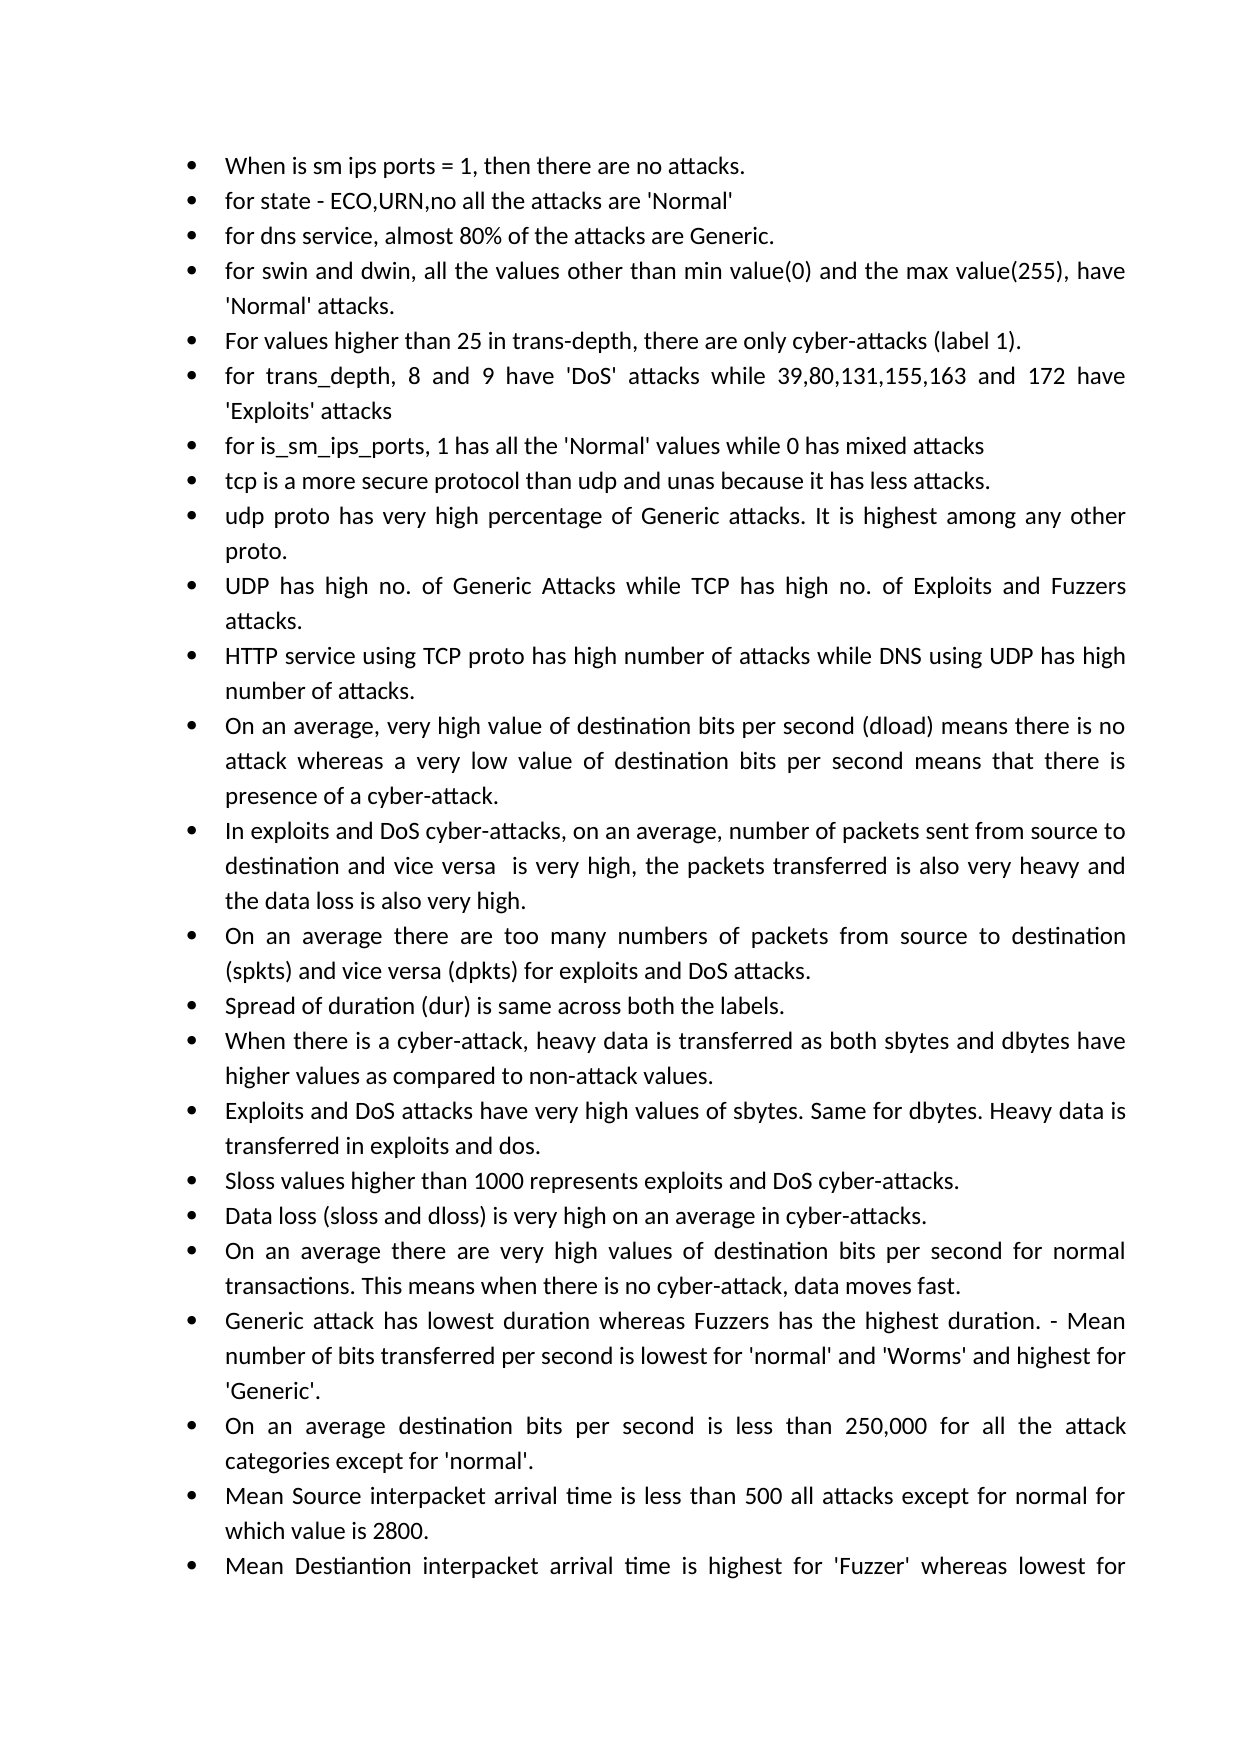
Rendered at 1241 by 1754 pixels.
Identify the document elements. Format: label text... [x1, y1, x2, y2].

list In exploits and DoS cyber-attacks, on an average, number of packets sent from source to destination and vice versa is very high, the packets transferred is also very heavy and the data loss is also very high. [187, 815, 1128, 916]
list Generic attack has lowest duration whereas Fuzzers has the highest duration. - Mean number of bits transferred per second is lowest for 'normal' and 'Worms' and highest for 'Generic'. [187, 1305, 1128, 1406]
list for trans_depth, 8 and 9 have 'DoS' attacks while 39,80,131,155,163 and 172 have 'Exploits' attacks [187, 360, 1128, 426]
list On an average destination bits per second is less than 250,000 for all the attack categories except for 'normal'. [187, 1410, 1128, 1476]
list For values higher than 25 in trans-depth, there are only cyber-attacks (label 1). [187, 325, 1128, 356]
list for state - ECO,URN,no all the attacks are 'Normal' [187, 185, 1128, 216]
list Data loss (sloss and dloss) is very high on an average in cyber-attacks. [187, 1200, 1128, 1231]
list UDP has high no. of Generic Attacks while TCP has high no. of Exploits and Fuzzers attacks. [187, 570, 1128, 636]
list Sloss values higher than 1000 represents exploits and DoS cyber-attacks. [187, 1165, 1128, 1196]
list for dns service, almost 80% of the attacks are Generic. [187, 220, 1128, 251]
list On an average there are very high values of destination bits per second for normal transactions. This means when there is no cyber-attack, data moves fast. [187, 1235, 1128, 1301]
list Mean Source interpacket arrival time is less than 500 all attacks except for normal for which value is 2800. [187, 1480, 1128, 1546]
list HTTP service using TCP proto has high number of attacks while DNS using UDP has high number of attacks. [187, 640, 1128, 706]
list for is_sm_ips_ports, 1 has all the 'Normal' values while 0 has mixed attacks [187, 430, 1128, 461]
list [187, 1550, 1128, 1581]
list On an average, very high value of destination bits per second (dload) means there is no attack whereas a very low value of destination bits per second means that there is presence of a cyber-attack. [187, 710, 1128, 811]
list Spread of duration (dur) is same across both the labels. [187, 990, 1128, 1021]
list On an average there are too many numbers of packets from source to destination (spkts) and vice versa (dpkts) for exploits and DoS attacks. [187, 920, 1128, 986]
list When is sm ips ports = 1, then there are no attacks. [187, 150, 1128, 181]
list tcp is a more secure protocol than udp and unas because it has less attacks. [187, 465, 1128, 496]
list for swin and dwin, all the values other than min value(0) and the max value(255), have 'Normal' attacks. [187, 255, 1128, 321]
list Exploits and DoS attacks have very high values of sbytes. Same for dbytes. Heavy data is transferred in exploits and dos. [187, 1095, 1128, 1161]
list udp proto has very high percentage of Generic attacks. It is highest among any other proto. [187, 500, 1128, 566]
list When there is a cyber-attack, heavy data is transferred as both sbytes and dbytes have higher values as compared to non-attack values. [187, 1025, 1128, 1091]
